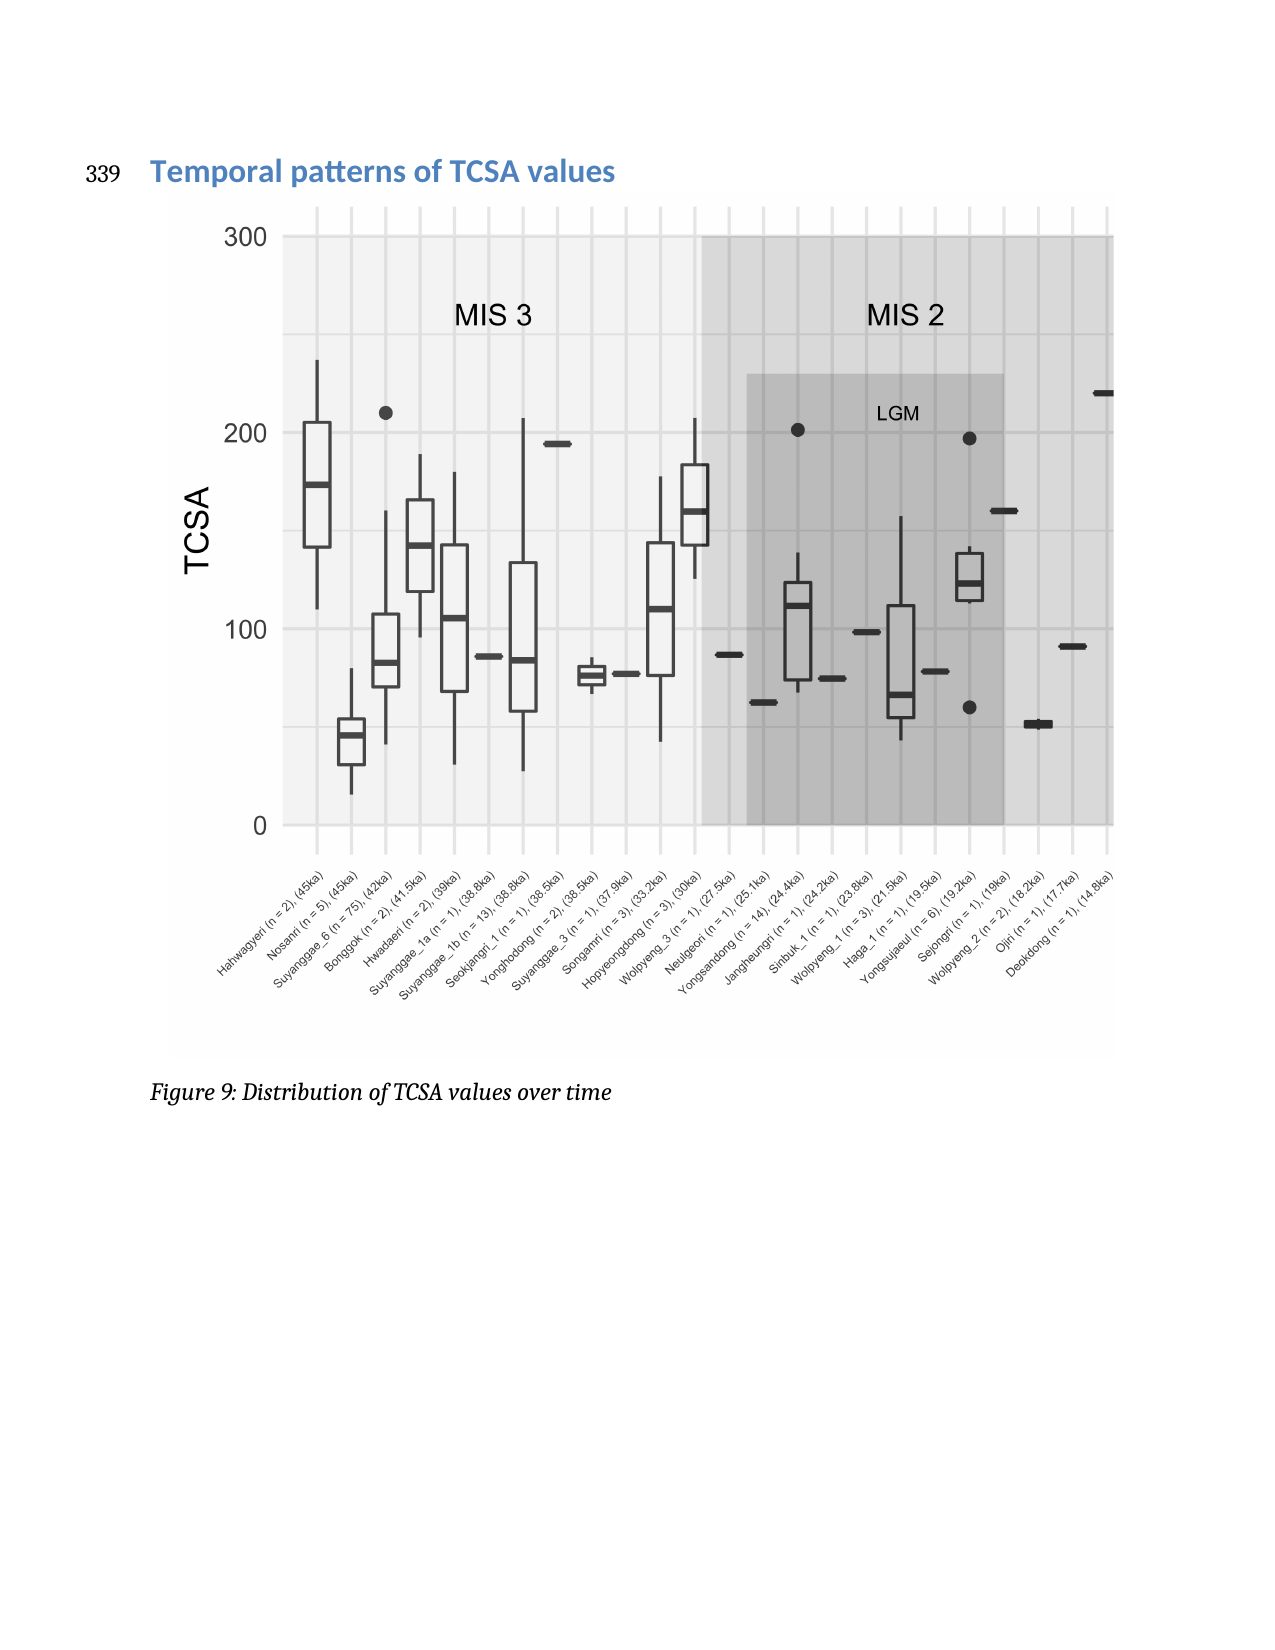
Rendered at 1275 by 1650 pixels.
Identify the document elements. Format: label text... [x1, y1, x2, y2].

picture [168, 190, 1114, 1058]
table_header Figure 9: Distribution of TCSA values over time [139, 191, 1114, 1119]
subtitle Temporal patterns of TCSA values [150, 150, 1125, 191]
